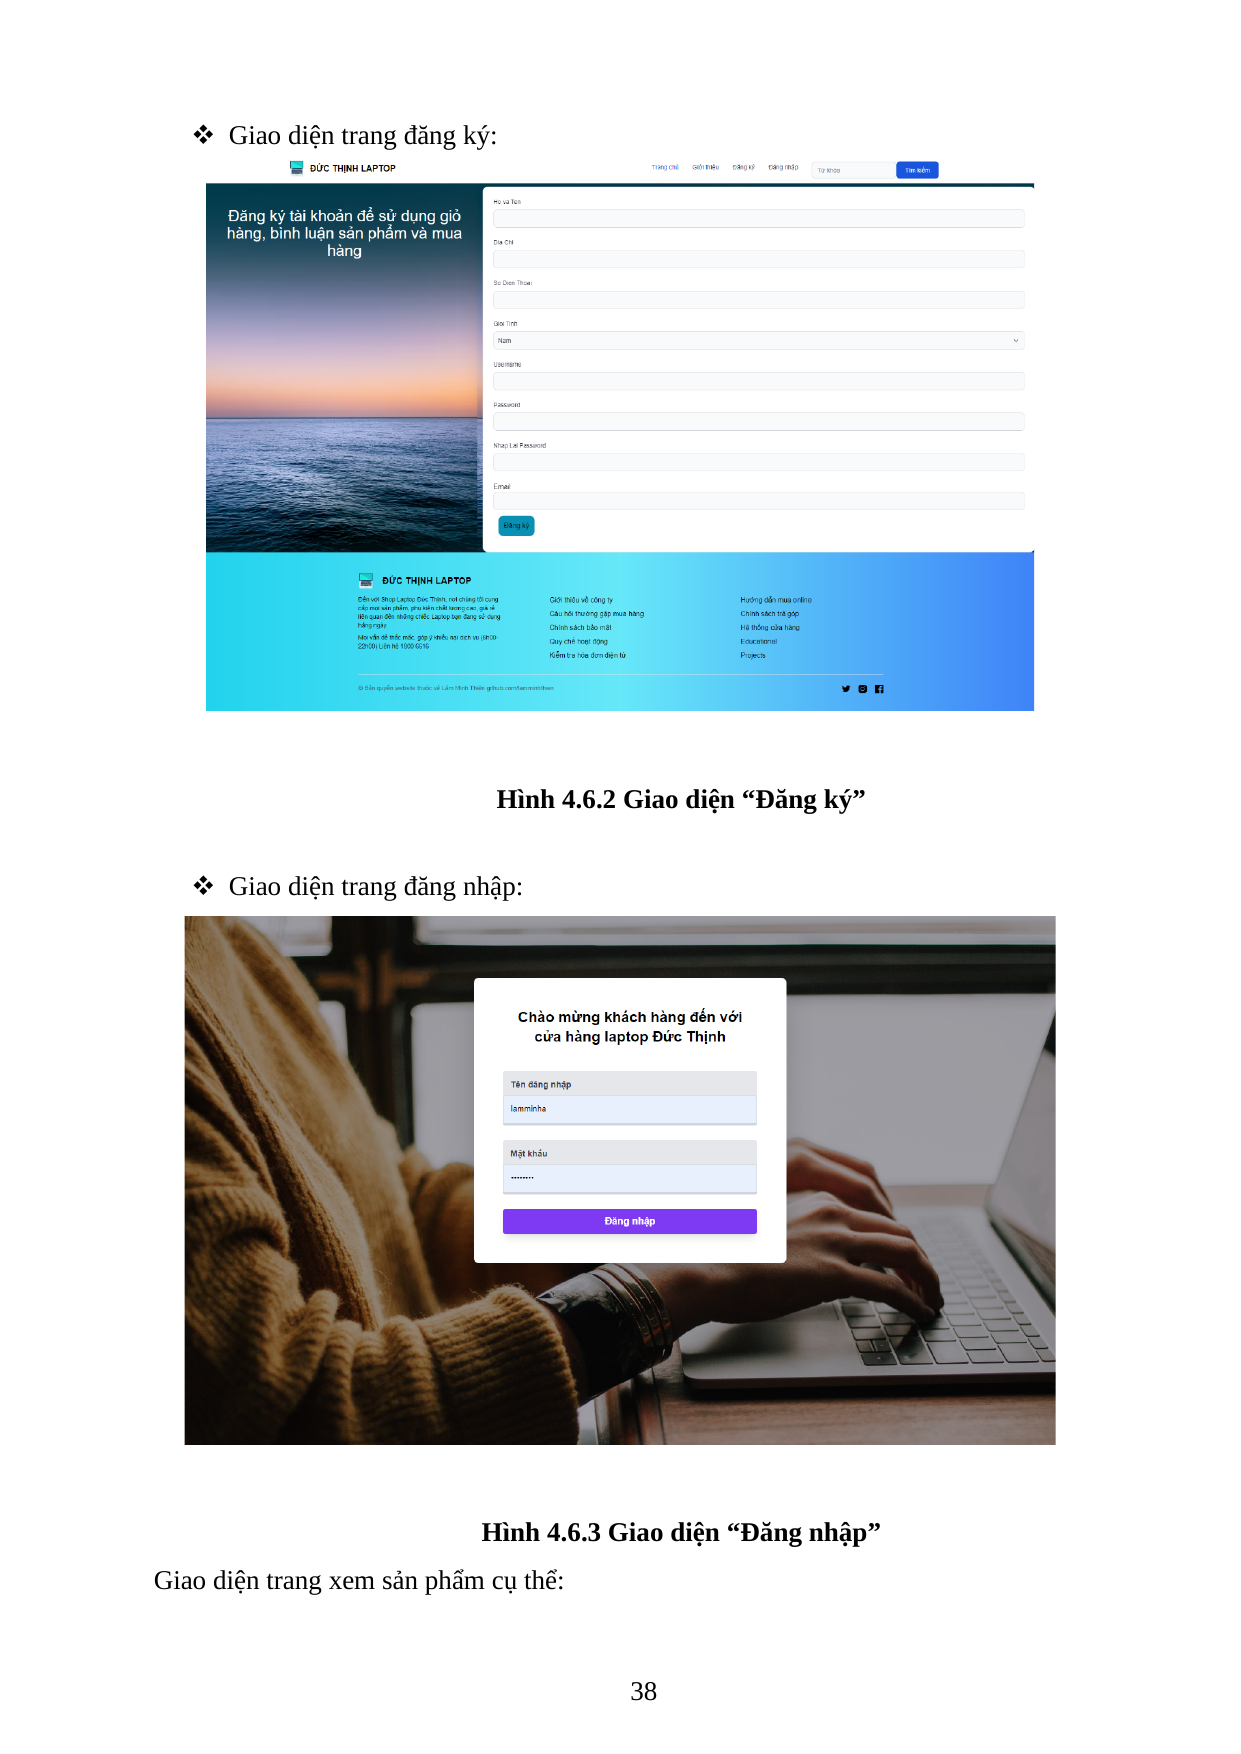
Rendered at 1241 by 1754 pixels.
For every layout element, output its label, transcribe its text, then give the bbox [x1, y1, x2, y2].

picture [206, 153, 1035, 183]
list Giao diện trang đăng nhập: [153, 870, 1134, 901]
text Giao diện trang xem sản phẩm cụ thể: [153, 1564, 1134, 1595]
picture [206, 187, 1035, 711]
picture [184, 916, 1056, 1445]
text Hình 4.6.2 Giao diện “Đăng ký” [228, 783, 1134, 814]
list Giao diện trang đăng ký: [153, 119, 1134, 150]
text Hình 4.6.3 Giao diện “Đăng nhập” [228, 1516, 1134, 1547]
